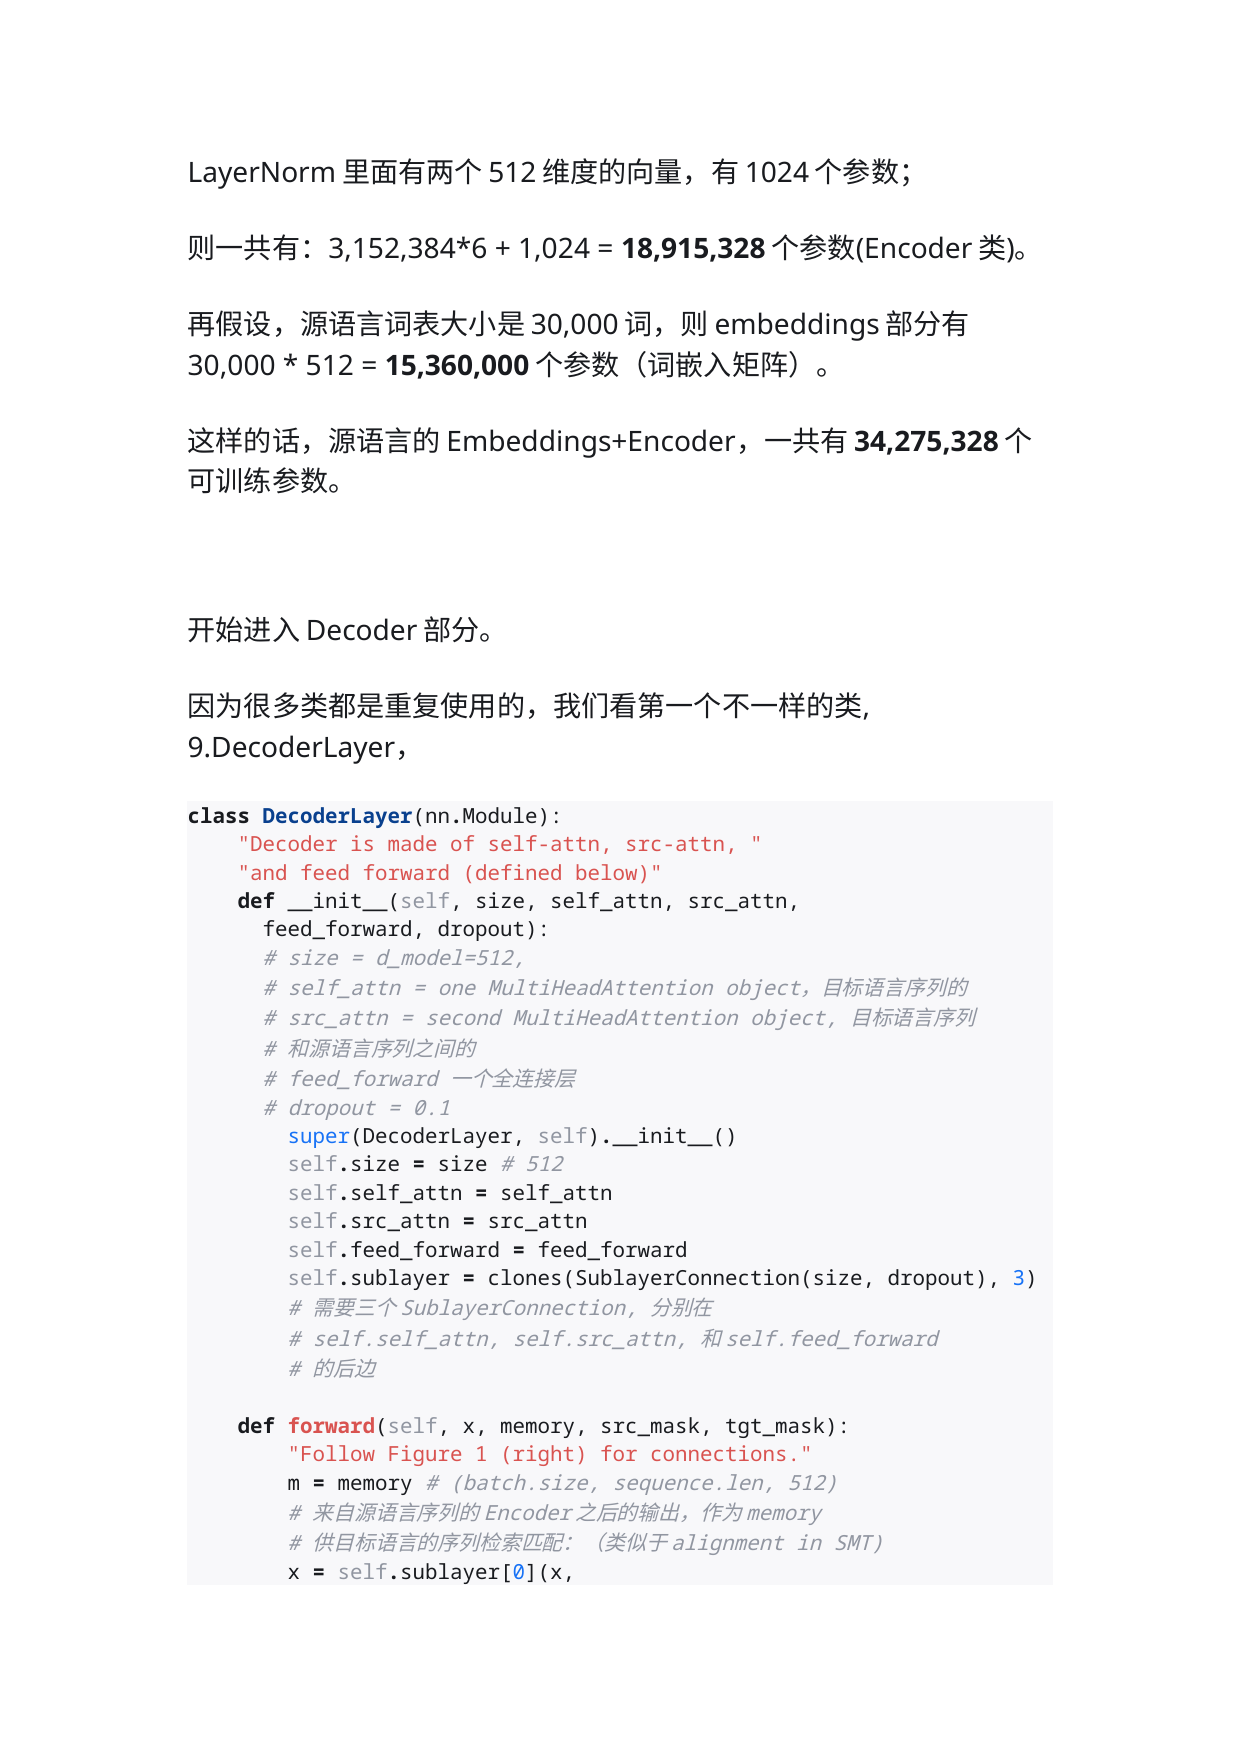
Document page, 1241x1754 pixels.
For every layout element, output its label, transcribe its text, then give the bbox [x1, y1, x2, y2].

text self.sublayer = clones(SublayerConnection(size, dropout), 3) [187, 1263, 1053, 1292]
text LayerNorm里面有两个512维度的向量，有1024个参数； [187, 150, 1053, 191]
text class DecoderLayer(nn.Module): [187, 801, 1053, 829]
text self.feed_forward = feed_forward [187, 1235, 1053, 1263]
text def __init__(self, size, self_attn, src_attn, [187, 886, 1053, 914]
text 因为很多类都是重复使用的，我们看第一个不一样的类, 9.DecoderLayer， [187, 684, 1053, 766]
text feed_forward, dropout): [187, 914, 1053, 943]
text # 的后边 [187, 1352, 1053, 1383]
text def forward(self, x, memory, src_mask, tgt_mask): [187, 1411, 1053, 1439]
text # src_attn = second MultiHeadAttention object, 目标语言序列 [187, 1002, 1053, 1032]
text # 来自源语言序列的Encoder之后的输出，作为memory [187, 1496, 1053, 1527]
text # 和源语言序列之间的 [187, 1032, 1053, 1062]
text # 需要三个SublayerConnection, 分别在 [187, 1292, 1053, 1322]
text super(DecoderLayer, self).__init__() [187, 1121, 1053, 1149]
text # self.self_attn, self.src_attn, 和self.feed_forward [187, 1322, 1053, 1352]
text m = memory # (batch.size, sequence.len, 512) [187, 1468, 1053, 1496]
text # 供目标语言的序列检索匹配：（类似于alignment in SMT) [187, 1527, 1053, 1557]
text self.src_attn = src_attn [187, 1206, 1053, 1235]
text 这样的话，源语言的Embeddings+Encoder，一共有34,275,328个可训练参数。 [187, 418, 1053, 500]
text 再假设，源语言词表大小是30,000词，则embeddings部分有30,000 * 512 = 15,360,000个参数（词嵌入矩阵）。 [187, 302, 1053, 383]
text "and feed forward (defined below)" [187, 858, 1053, 886]
text 则一共有：3,152,384*6 + 1,024 = 18,915,328个参数(Encoder类)。 [187, 226, 1053, 267]
text x = self.sublayer[0](x, [187, 1557, 1053, 1585]
text self.size = size # 512 [187, 1149, 1053, 1178]
text # feed_forward 一个全连接层 [187, 1062, 1053, 1093]
text # size = d_model=512, [187, 943, 1053, 971]
text "Decoder is made of self-attn, src-attn, " [187, 829, 1053, 858]
text self.self_attn = self_attn [187, 1178, 1053, 1206]
text "Follow Figure 1 (right) for connections." [187, 1439, 1053, 1468]
text # dropout = 0.1 [187, 1093, 1053, 1121]
text 开始进入Decoder部分。 [187, 608, 1053, 649]
text # self_attn = one MultiHeadAttention object，目标语言序列的 [187, 971, 1053, 1002]
